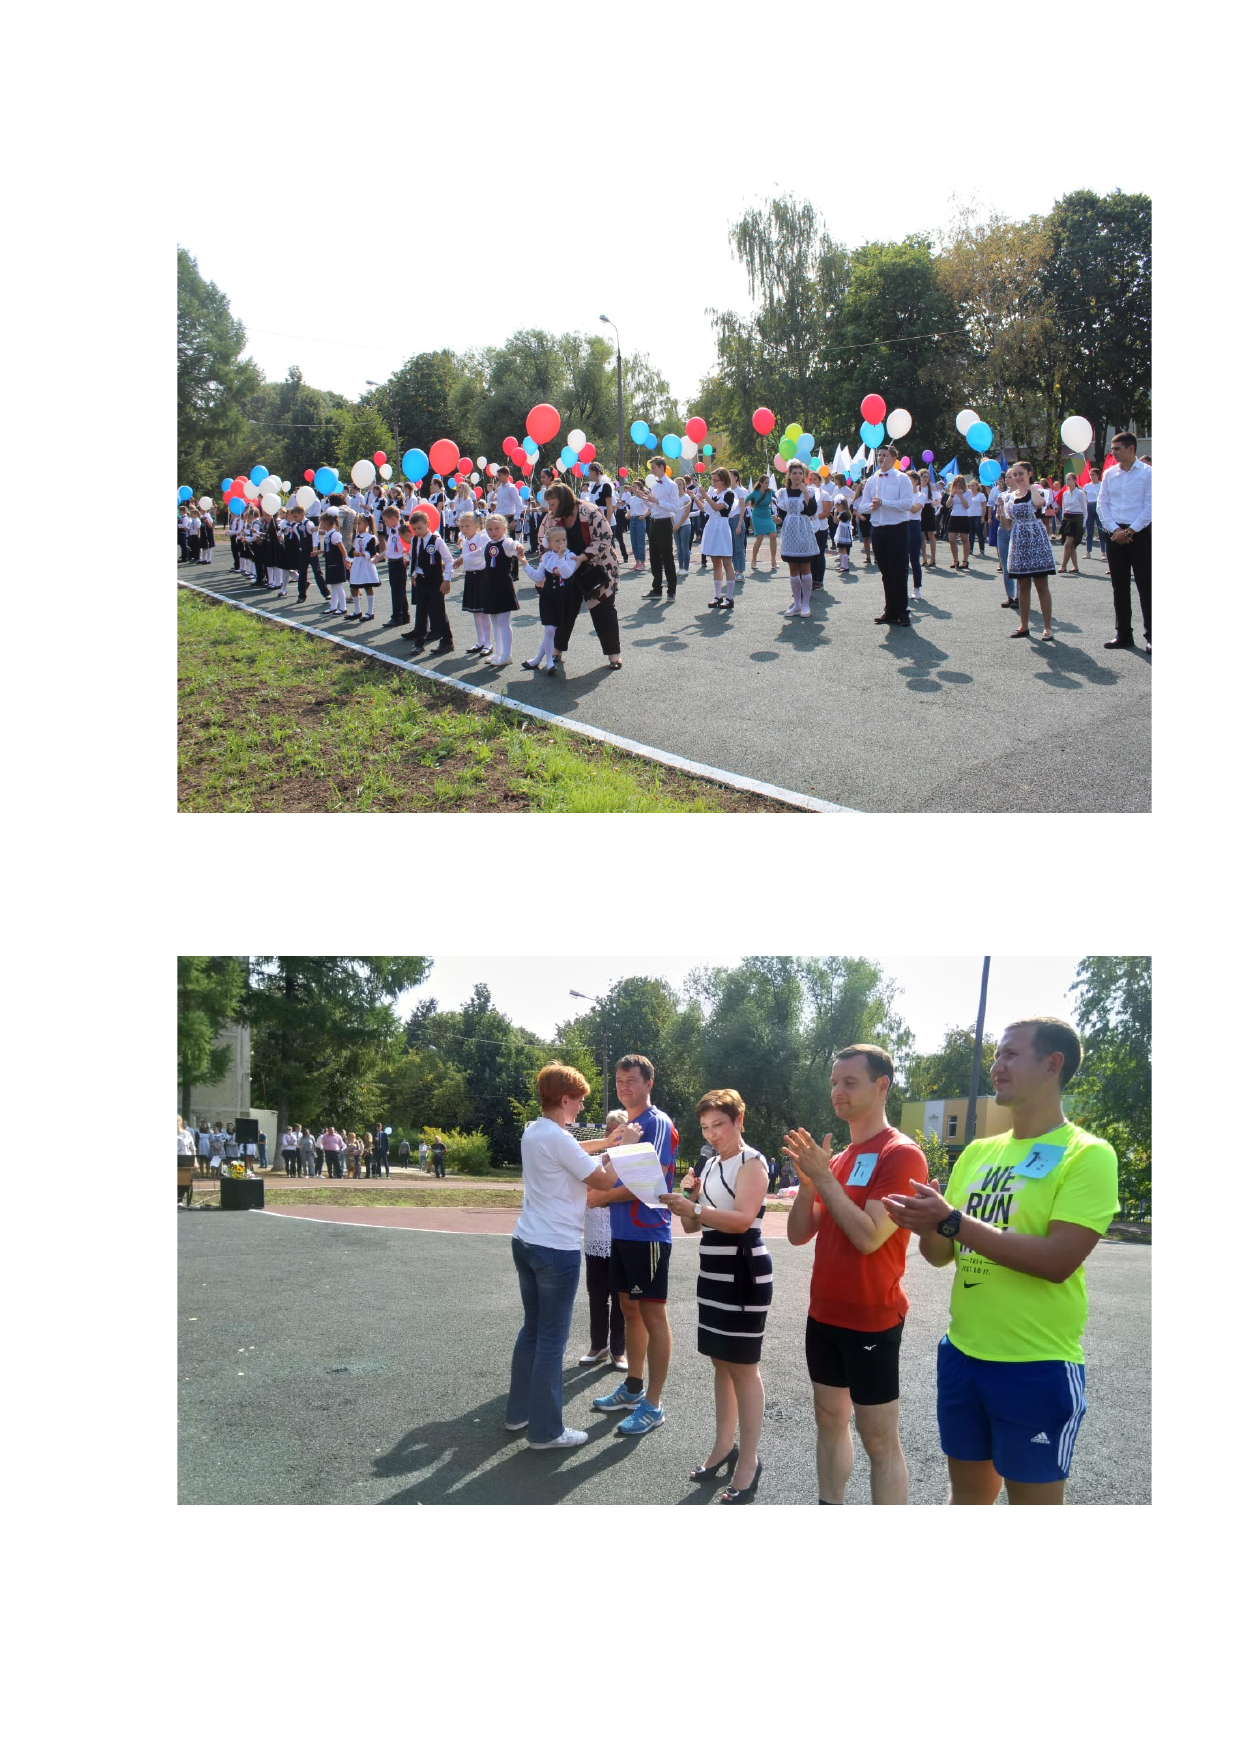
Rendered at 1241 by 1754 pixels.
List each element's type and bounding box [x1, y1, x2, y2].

picture [177, 956, 1152, 1505]
picture [177, 162, 1152, 813]
